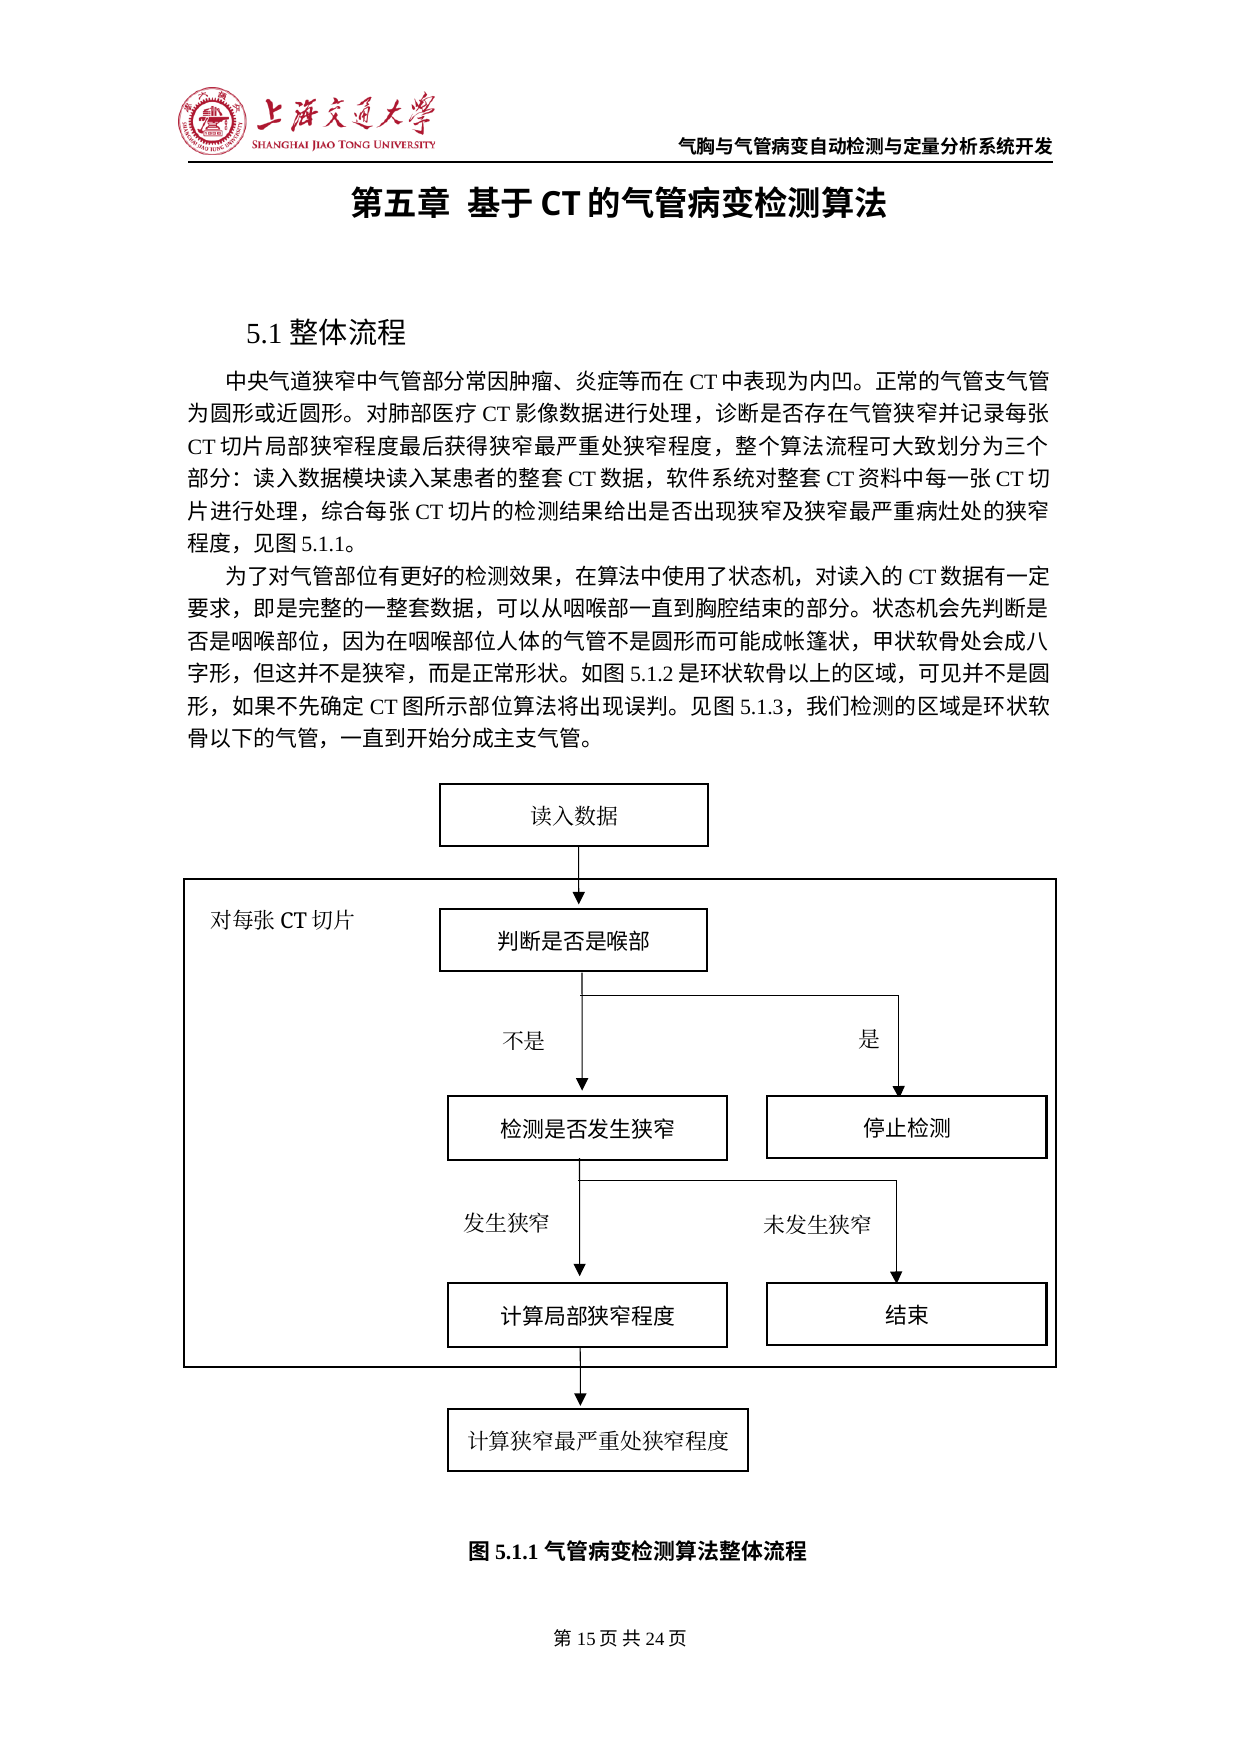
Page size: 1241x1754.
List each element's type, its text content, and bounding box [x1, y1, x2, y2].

text 5.1 整体流程 [187, 298, 1050, 363]
list 基于CT的气管病变检测算法 [187, 168, 1050, 233]
text 中央气道狭窄中气管部分常因肿瘤、炎症等而在CT中表现为内凹。正常的气管支气管为圆形或近圆形。对肺部医疗CT影像数据进行处理，诊断是否存在气管狭窄并记录每张CT切片局部狭窄程度最后获得狭窄最严重处狭窄程度，整个算法流程可大致划分为三个部分：读入数据模块读入某患者的整套CT数据，软件系统对整套CT资料中每一张CT切片进行处理，综合每张CT切片的检测结果给出是否出现狭窄及狭窄最严重病灶处的狭窄程度，见图5.1.1。 [187, 363, 1050, 558]
text 图5.1.1 气管病变检测算法整体流程 [187, 1533, 1050, 1566]
picture [178, 87, 436, 155]
text 为了对气管部位有更好的检测效果，在算法中使用了状态机，对读入的CT数据有一定要求，即是完整的一整套数据，可以从咽喉部一直到胸腔结束的部分。状态机会先判断是否是咽喉部位，因为在咽喉部位人体的气管不是圆形而可能成帐篷状，甲状软骨处会成八字形，但这并不是狭窄，而是正常形状。如图5.1.2是环状软骨以上的区域，可见并不是圆形，如果不先确定CT图所示部位算法将出现误判。见图5.1.3，我们检测的区域是环状软骨以下的气管，一直到开始分成主支气管。 [187, 558, 1050, 753]
